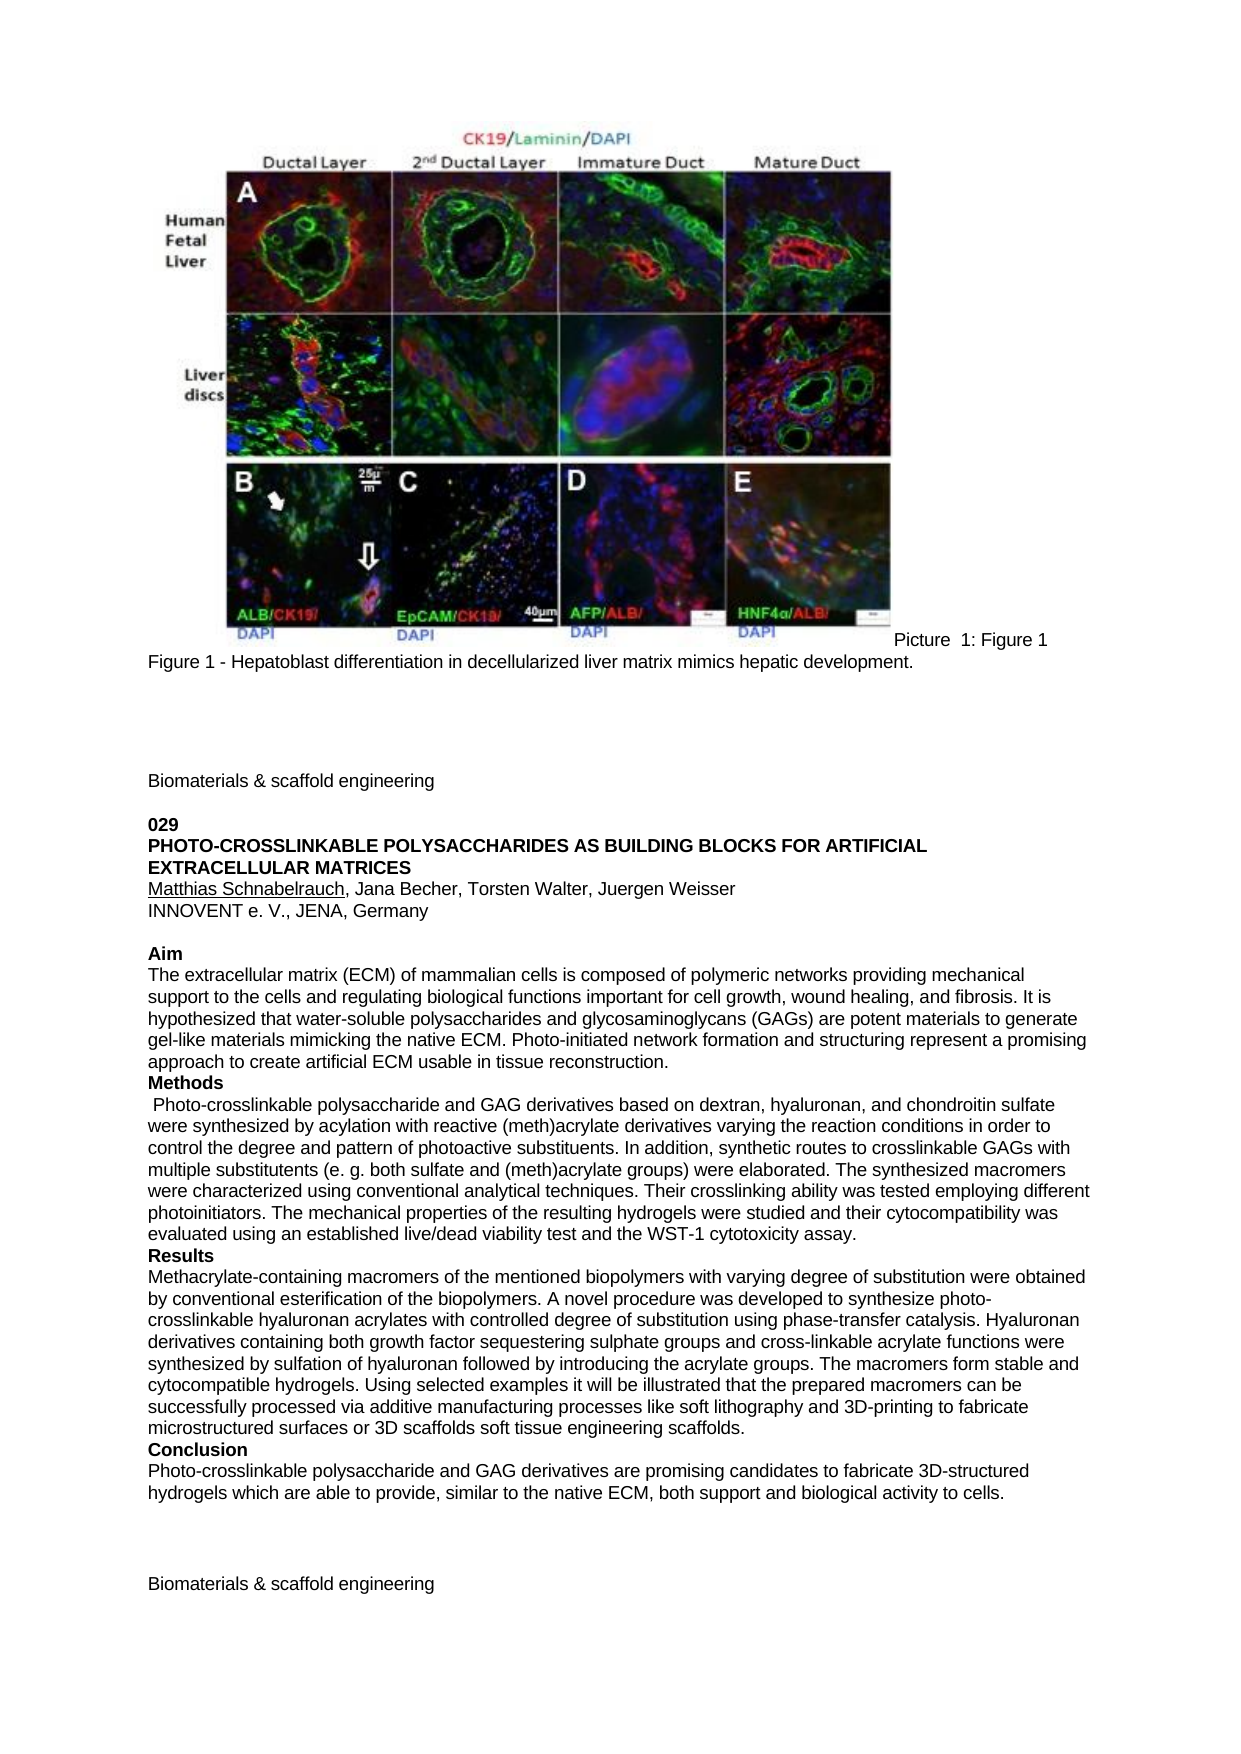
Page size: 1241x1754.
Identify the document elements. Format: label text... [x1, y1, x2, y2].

text Methods [148, 1072, 1090, 1094]
text Biomaterials & scaffold engineering [148, 1525, 1090, 1594]
text 029 [148, 813, 1090, 835]
text PHOTO-CROSSLINKABLE POLYSACCHARIDES AS BUILDING BLOCKS FOR ARTIFICIAL EXTRACELLULAR MATRICES [148, 835, 1090, 878]
text INNOVENT e. V., JENA, Germany [148, 899, 1090, 921]
text Methacrylate-containing macromers of the mentioned biopolymers with varying degree of substitution were obtained by conventional esterification of the biopolymers. A novel procedure was developed to synthesize photo-crosslinkable hyaluronan acrylates with controlled degree of substitution using phase-transfer catalysis. Hyaluronan derivatives containing both growth factor sequestering sulphate groups and cross-linkable acrylate functions were synthesized by sulfation of hyaluronan followed by introducing the acrylate groups. The macromers form stable and cytocompatible hydrogels. Using selected examples it will be illustrated that the prepared macromers can be successfully processed via additive manufacturing processes like soft lithography and 3D-printing to fabricate microstructured surfaces or 3D scaffolds soft tissue engineering scaffolds. [148, 1266, 1090, 1439]
text Results [148, 1244, 1090, 1266]
text Photo-crosslinkable polysaccharide and GAG derivatives are promising candidates to fabricate 3D-structured hydrogels which are able to provide, similar to the native ECM, both support and biological activity to cells. [148, 1460, 1090, 1503]
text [148, 100, 1090, 722]
text Aim [148, 943, 1090, 964]
text The extracellular matrix (ECM) of mammalian cells is composed of polymeric networks providing mechanical support to the cells and regulating biological functions important for cell growth, wound healing, and fibrosis. It is hypothesized that water-soluble polysaccharides and glycosaminoglycans (GAGs) are potent materials to generate gel-like materials mimicking the native ECM. Photo-initiated network formation and structuring represent a promising approach to create artificial ECM usable in tissue reconstruction. [148, 964, 1090, 1072]
text Photo-crosslinkable polysaccharide and GAG derivatives based on dextran, hyaluronan, and chondroitin sulfate were synthesized by acylation with reactive (meth)acrylate derivatives varying the reaction conditions in order to control the degree and pattern of photoactive substituents. In addition, synthetic routes to crosslinkable GAGs with multiple substitutents (e. g. both sulfate and (meth)acrylate groups) were elaborated. The synthesized macromers were characterized using conventional analytical techniques. Their crosslinking ability was tested employing different photoinitiators. The mechanical properties of the resulting hydrogels were studied and their cytocompatibility was evaluated using an established live/dead viability test and the WST-1 cytotoxicity assay. [148, 1094, 1090, 1244]
text Biomaterials & scaffold engineering [148, 722, 1090, 792]
picture [152, 121, 894, 647]
text Conclusion [148, 1439, 1090, 1460]
text Matthias Schnabelrauch, Jana Becher, Torsten Walter, Juergen Weisser [148, 878, 1090, 899]
